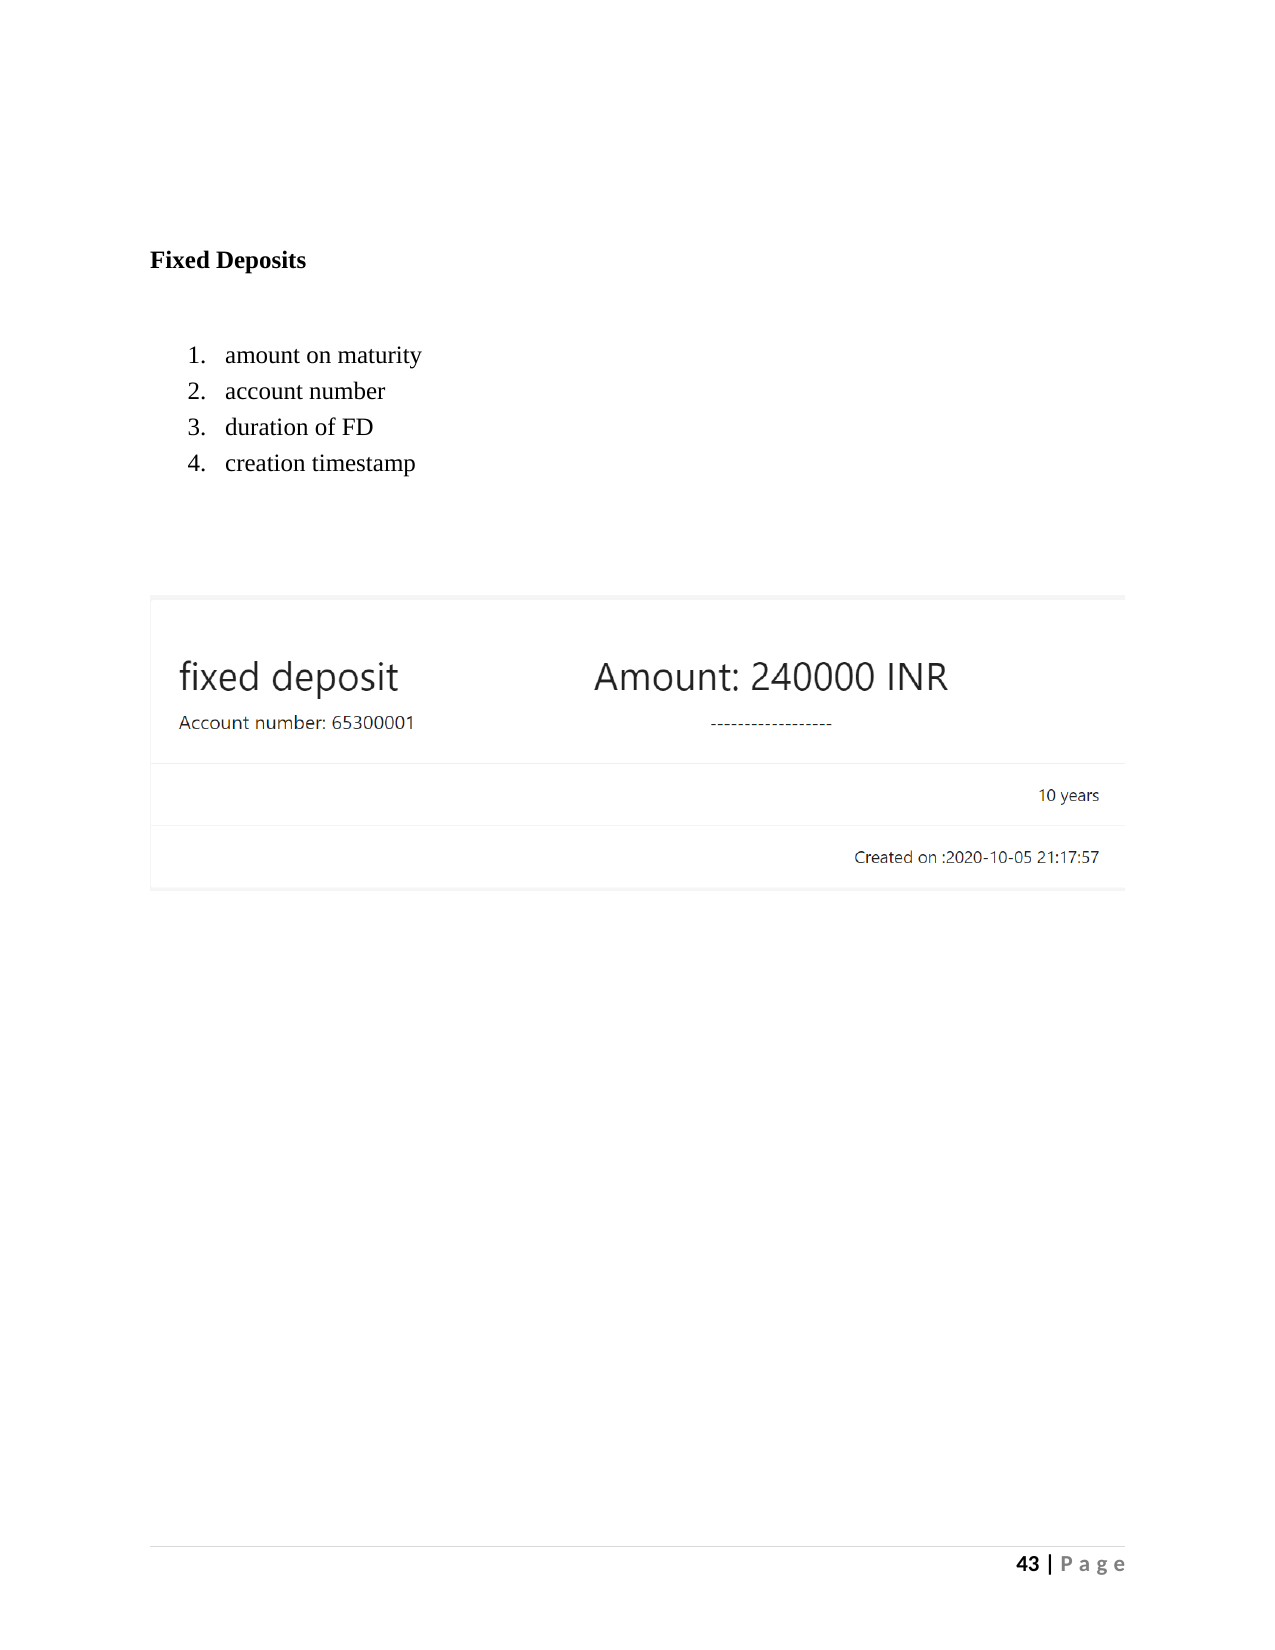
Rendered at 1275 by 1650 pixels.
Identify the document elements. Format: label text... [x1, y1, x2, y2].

list creation timestamp [187, 448, 1125, 477]
list amount on maturity [187, 340, 1125, 369]
text Fixed Deposits [150, 245, 1125, 274]
list account number [187, 376, 1125, 405]
list duration of FD [187, 412, 1125, 441]
picture [150, 595, 1125, 891]
